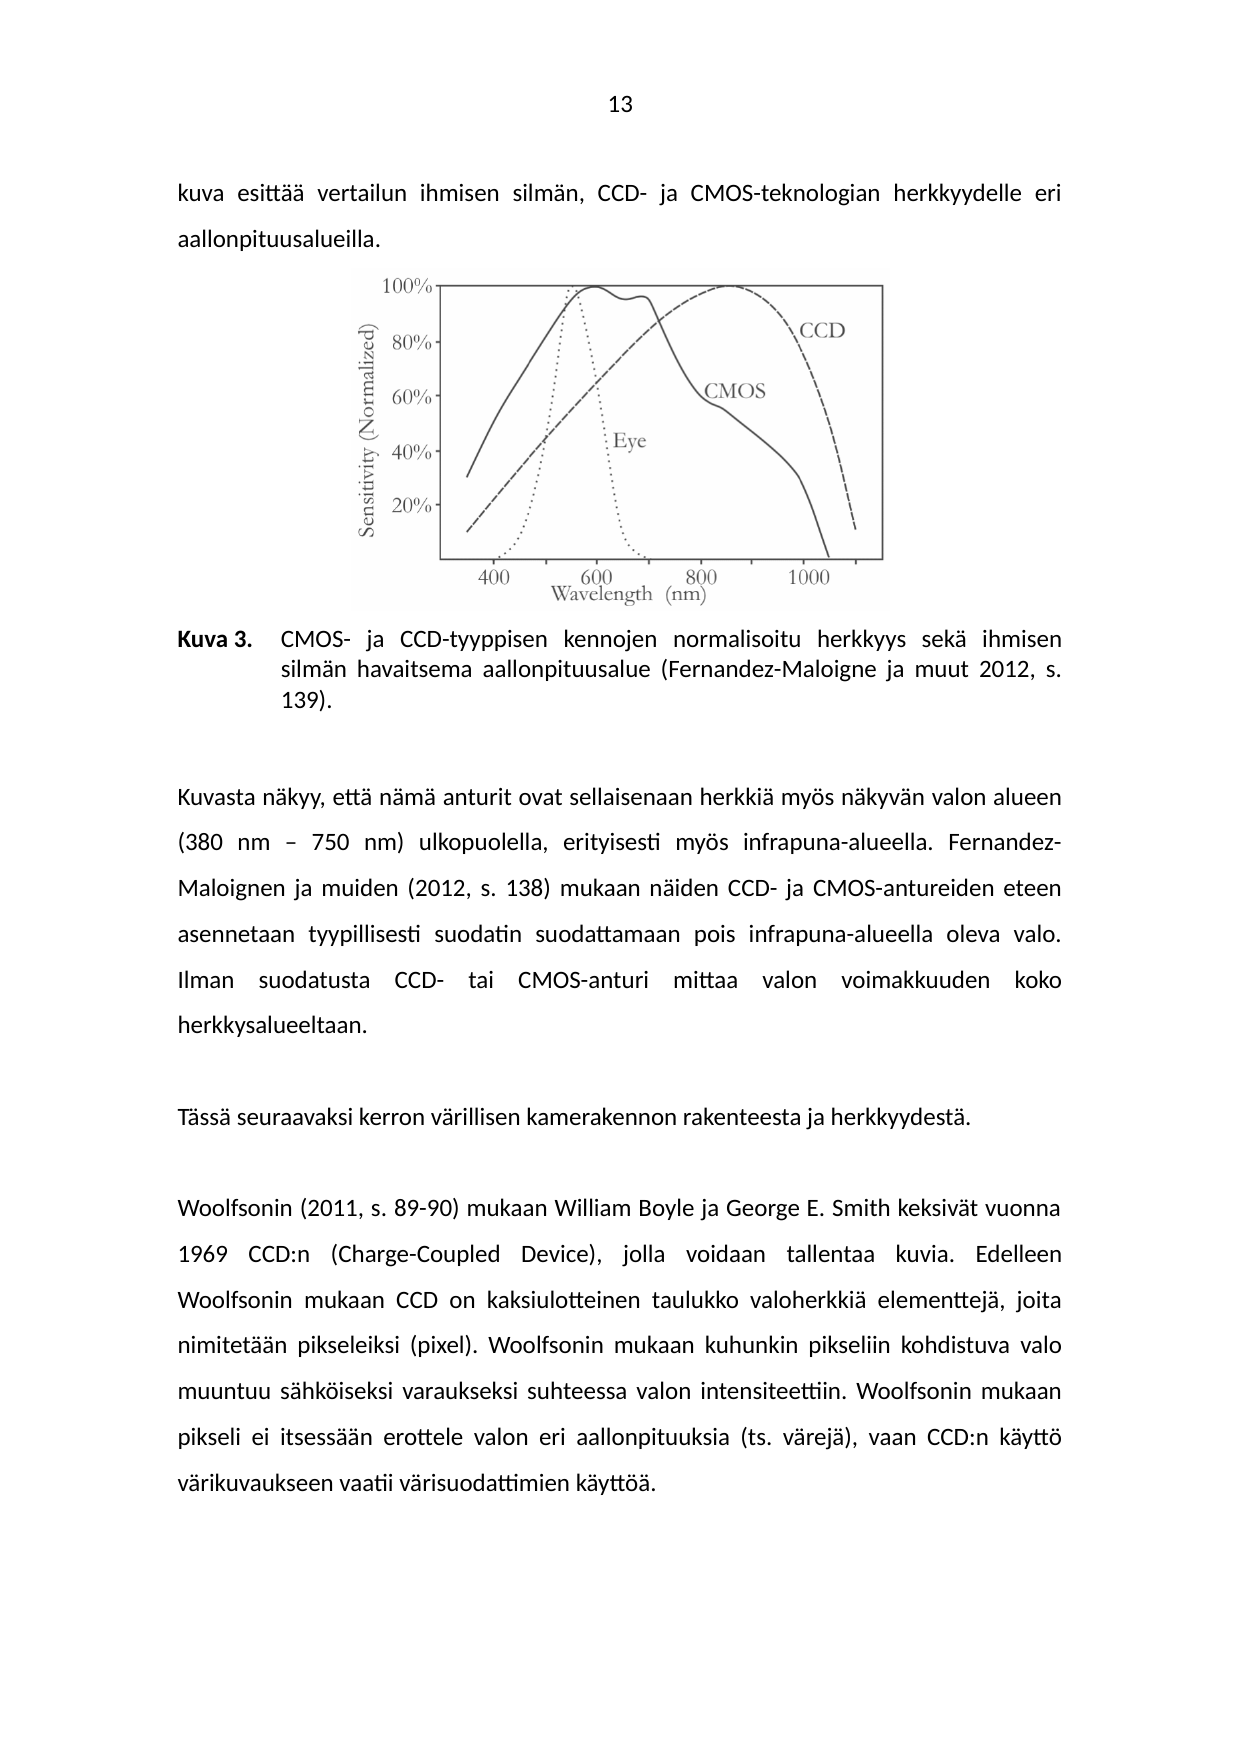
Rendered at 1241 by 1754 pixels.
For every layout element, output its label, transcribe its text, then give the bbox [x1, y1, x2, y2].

text Tässä seuraavaksi kerron värillisen kamerakennon rakenteesta ja herkkyydestä. [177, 1101, 1063, 1131]
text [177, 177, 1063, 253]
text Kuva 3. CMOS- ja CCD-tyyppisen kennojen normalisoitu herkkyys sekä ihmisen silmän havaitsema aallonpituusalue (Fernandez-Maloigne ja muut 2012, s. 139). [177, 623, 1063, 714]
text Woolfsonin (2011, s. 89-90) mukaan William Boyle ja George E. Smith keksivät vuonna 1969 CCD:n (Charge-Coupled Device), jolla voidaan tallentaa kuvia. Edelleen Woolfsonin mukaan CCD on kaksiulotteinen taulukko valoherkkiä elementtejä, joita nimitetään pikseleiksi (pixel). Woolfsonin mukaan kuhunkin pikseliin kohdistuva valo muuntuu sähköiseksi varaukseksi suhteessa valon intensiteettiin. Woolfsonin mukaan pikseli ei itsessään erottele valon eri aallonpituuksia (ts. värejä), vaan CCD:n käyttö värikuvaukseen vaatii värisuodattimien käyttöä. [177, 1192, 1063, 1497]
text Kuvasta näkyy, että nämä anturit ovat sellaisenaan herkkiä myös näkyvän valon alueen (380 nm – 750 nm) ulkopuolella, erityisesti myös infrapuna-alueella. Fernandez-Maloignen ja muiden (2012, s. 138) mukaan näiden CCD- ja CMOS-antureiden eteen asennetaan tyypillisesti suodatin suodattamaan pois infrapuna-alueella oleva valo. Ilman suodatusta CCD- tai CMOS-anturi mittaa valon voimakkuuden koko herkkysalueeltaan. [177, 781, 1063, 1040]
picture [350, 268, 890, 611]
